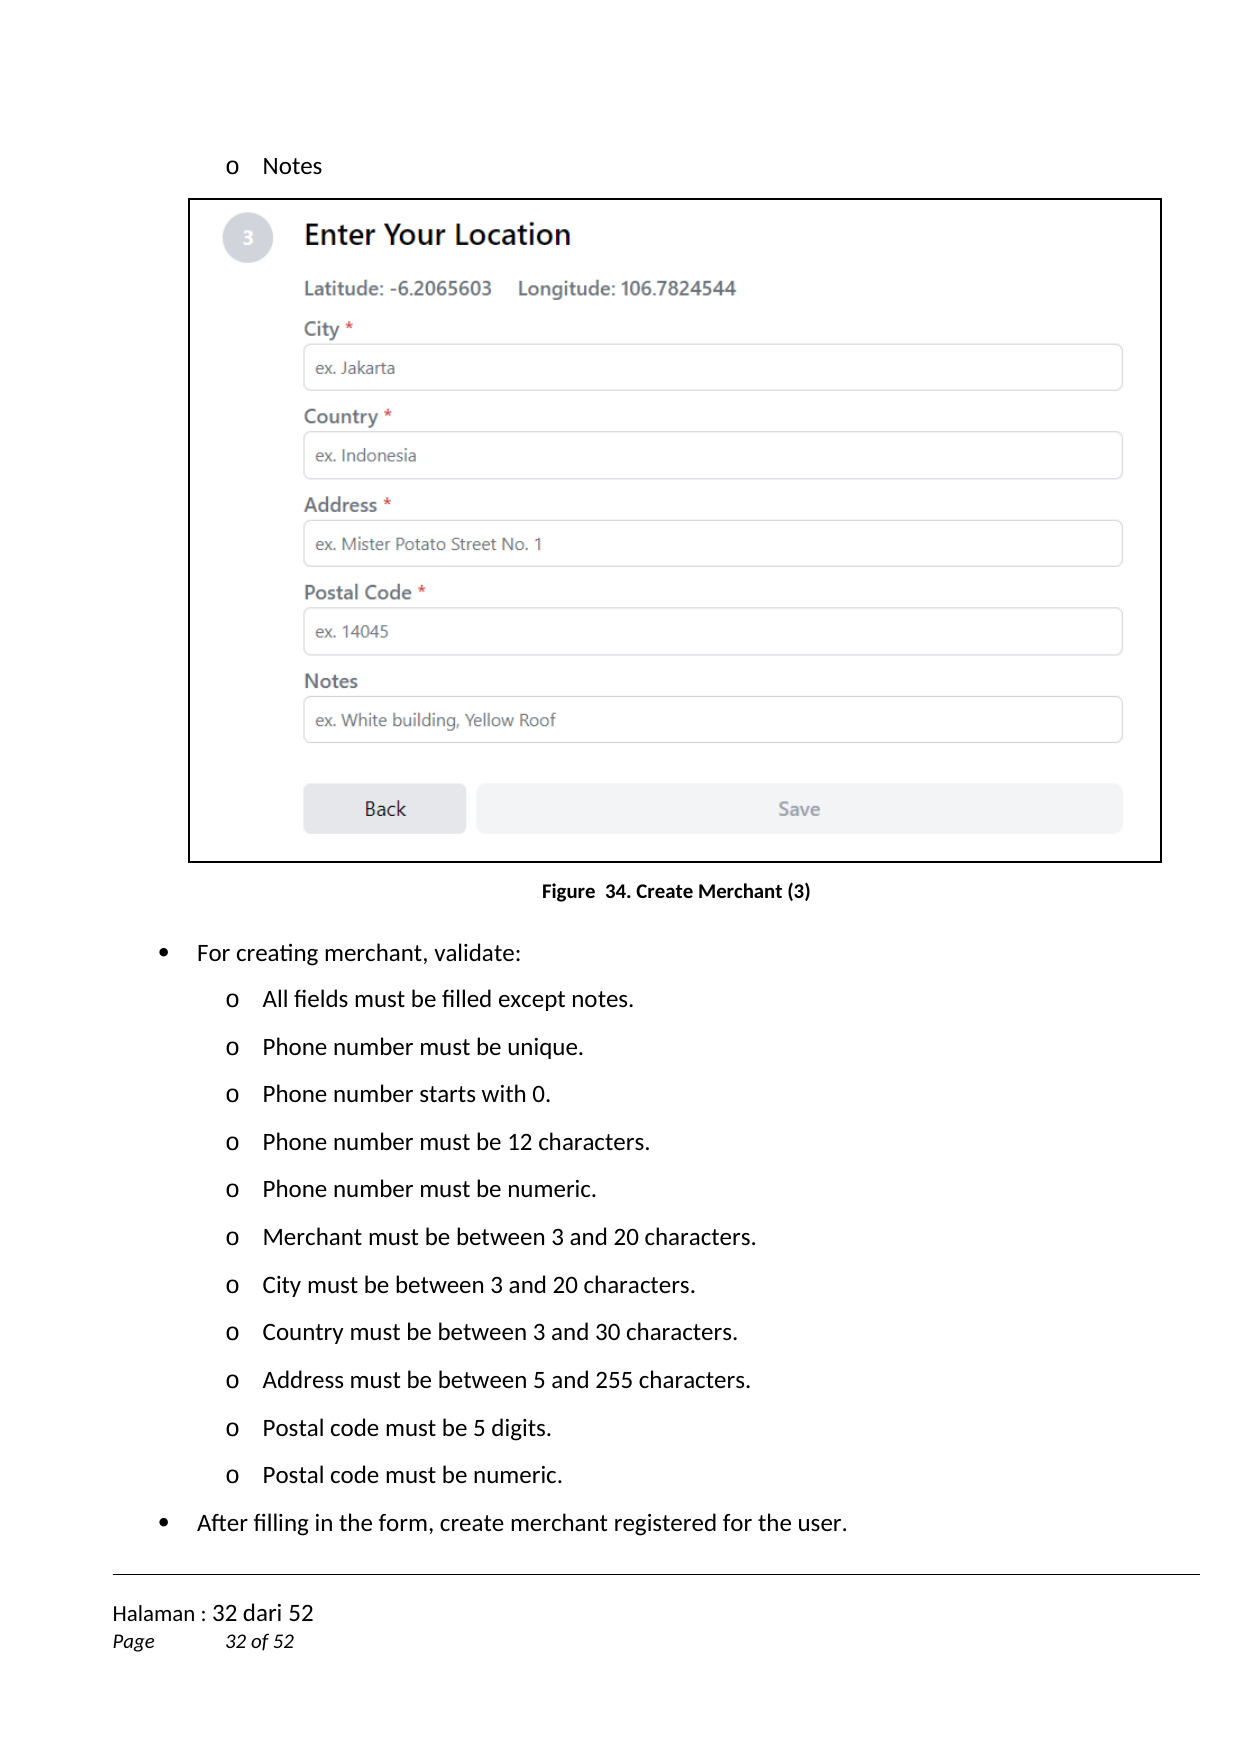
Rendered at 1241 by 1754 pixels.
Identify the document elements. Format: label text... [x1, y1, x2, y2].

list Phone number must be unique. [225, 1031, 1128, 1063]
list Phone number must be 12 characters. [225, 1126, 1128, 1158]
list City must be between 3 and 20 characters. [225, 1269, 1128, 1301]
list For creating merchant, validate: [159, 937, 1128, 968]
list Phone number must be numeric. [225, 1174, 1128, 1205]
list Notes [225, 150, 1128, 182]
list Phone number starts with 0. [225, 1078, 1128, 1110]
list Postal code must be 5 digits. [225, 1412, 1128, 1443]
picture [190, 200, 1160, 861]
list Merchant must be between 3 and 20 characters. [225, 1221, 1128, 1253]
list Address must be between 5 and 255 characters. [225, 1364, 1128, 1396]
text Figure 34. Create Merchant (3) [225, 878, 1128, 904]
list All fields must be filled except notes. [225, 983, 1128, 1015]
list After filling in the form, create merchant registered for the user. [159, 1507, 1128, 1537]
list Country must be between 3 and 30 characters. [225, 1316, 1128, 1348]
list Postal code must be numeric. [225, 1459, 1128, 1491]
